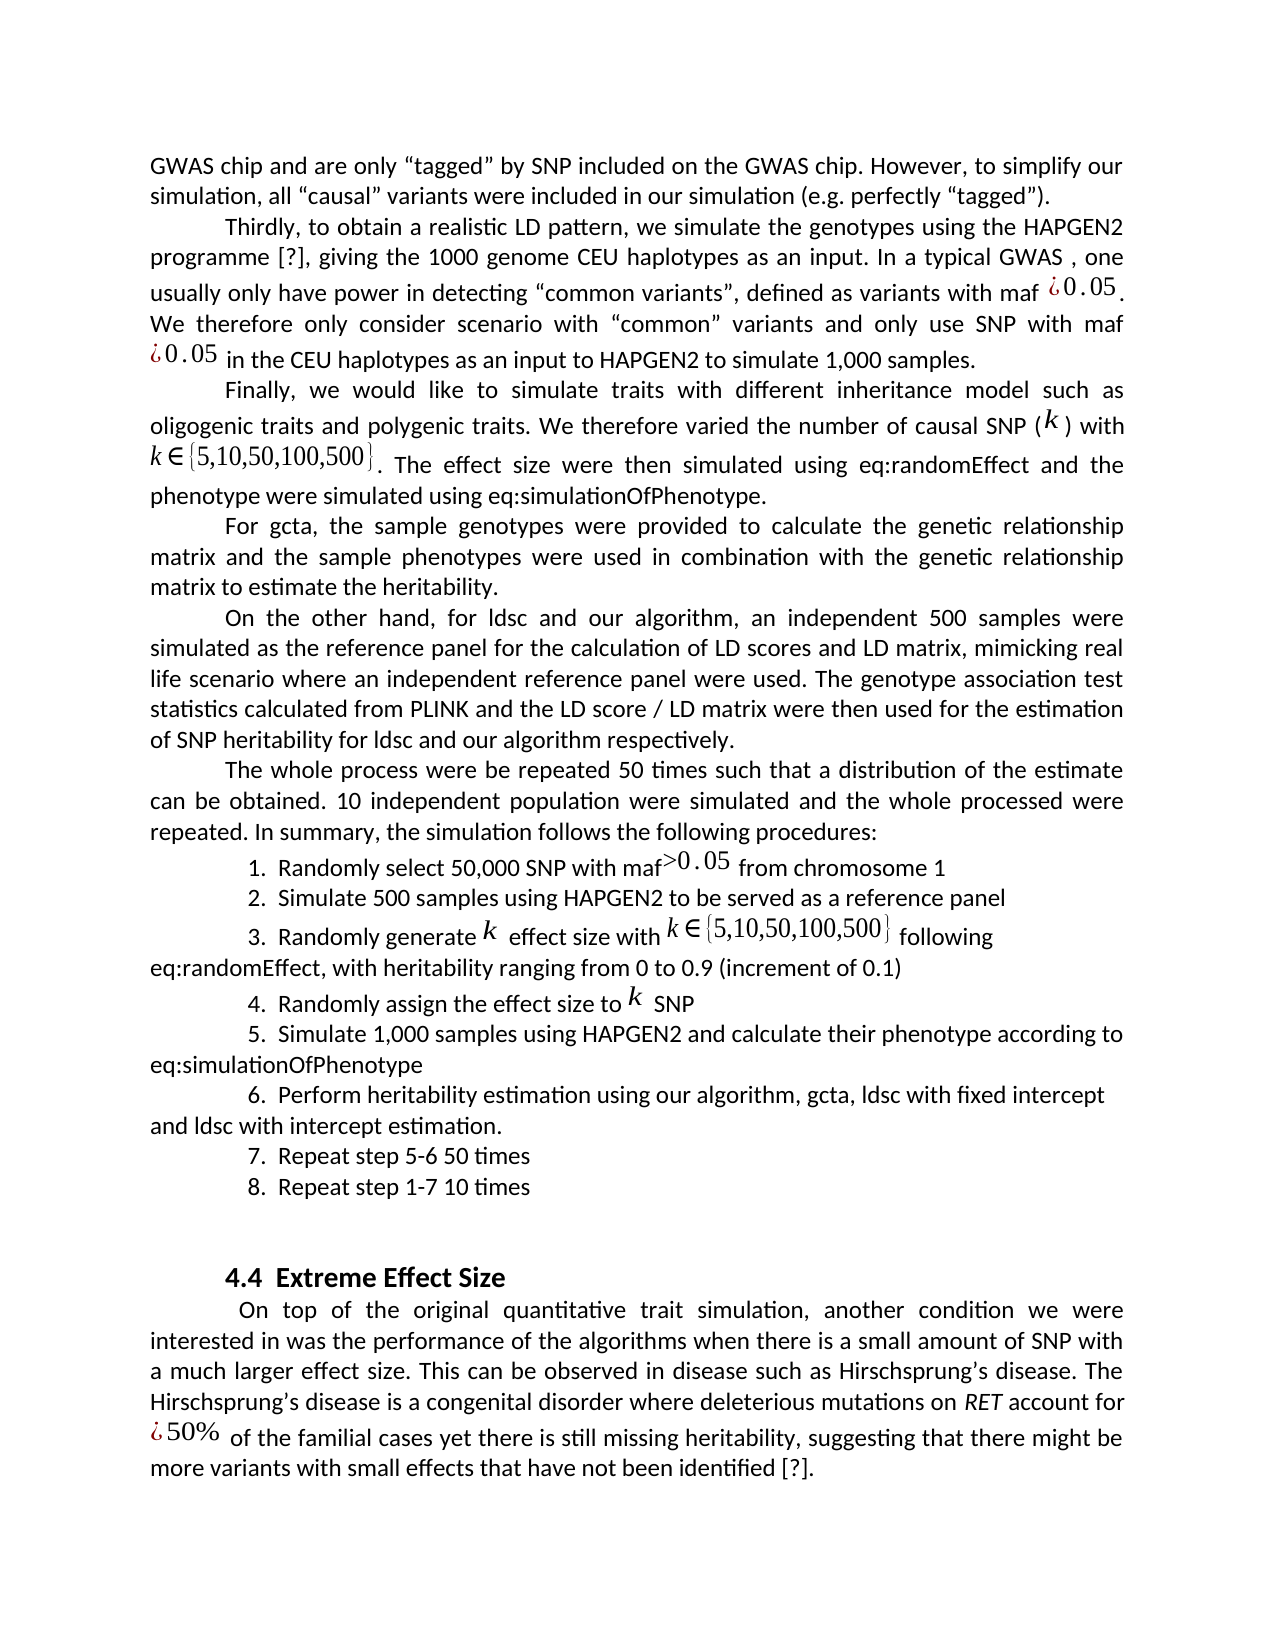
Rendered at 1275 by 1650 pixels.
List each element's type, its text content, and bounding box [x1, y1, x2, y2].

text Thirdly, to obtain a realistic LD pattern, we simulate the genotypes using the HAPGEN2 programme [?], giving the 1000 genome CEU haplotypes as an input. In a typical GWAS , one usually only have power in detecting “common variants”, defined as variants with maf . We therefore only consider scenario with “common” variants and only use SNP with maf in the CEU haplotypes as an input to HAPGEN2 to simulate 1,000 samples. [150, 211, 1125, 374]
text Finally, we would like to simulate traits with different inheritance model such as oligogenic traits and polygenic traits. We therefore varied the number of causal SNP () with . The effect size were then simulated using eq:randomEffect and the phenotype were simulated using eq:simulationOfPhenotype. [150, 374, 1125, 511]
text 4. Randomly assign the effect size to SNP [150, 982, 1125, 1018]
text 3. Randomly generate effect size with following eq:randomEffect, with heritability ranging from 0 to 0.9 (increment of 0.1) [150, 913, 1125, 982]
text 8. Repeat step 1-7 10 times [150, 1171, 1125, 1201]
subtitle 4.4 Extreme Effect Size [150, 1259, 1125, 1294]
text On top of the original quantitative trait simulation, another condition we were interested in was the performance of the algorithms when there is a small amount of SNP with a much larger effect size. This can be observed in disease such as Hirschsprung’s disease. The Hirschsprung’s disease is a congenital disorder where deleterious mutations on RET account for of the familial cases yet there is still missing heritability, suggesting that there might be more variants with small effects that have not been identified [?]. [150, 1294, 1125, 1483]
text 6. Perform heritability estimation using our algorithm, gcta, ldsc with fixed intercept and ldsc with intercept estimation. [150, 1079, 1125, 1140]
text 7. Repeat step 5-6 50 times [150, 1140, 1125, 1171]
text For gcta, the sample genotypes were provided to calculate the genetic relationship matrix and the sample phenotypes were used in combination with the genetic relationship matrix to estimate the heritability. [150, 511, 1125, 602]
text On the other hand, for ldsc and our algorithm, an independent 500 samples were simulated as the reference panel for the calculation of LD scores and LD matrix, mimicking real life scenario where an independent reference panel were used. The genotype association test statistics calculated from PLINK and the LD score / LD matrix were then used for the estimation of SNP heritability for ldsc and our algorithm respectively. [150, 602, 1125, 755]
text The whole process were be repeated 50 times such that a distribution of the estimate can be obtained. 10 independent population were simulated and the whole processed were repeated. In summary, the simulation follows the following procedures: [150, 755, 1125, 846]
text 5. Simulate 1,000 samples using HAPGEN2 and calculate their phenotype according to eq:simulationOfPhenotype [150, 1018, 1125, 1079]
text 2. Simulate 500 samples using HAPGEN2 to be served as a reference panel [150, 882, 1125, 913]
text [150, 150, 1125, 211]
text 1. Randomly select 50,000 SNP with maf from chromosome 1 [150, 846, 1125, 882]
